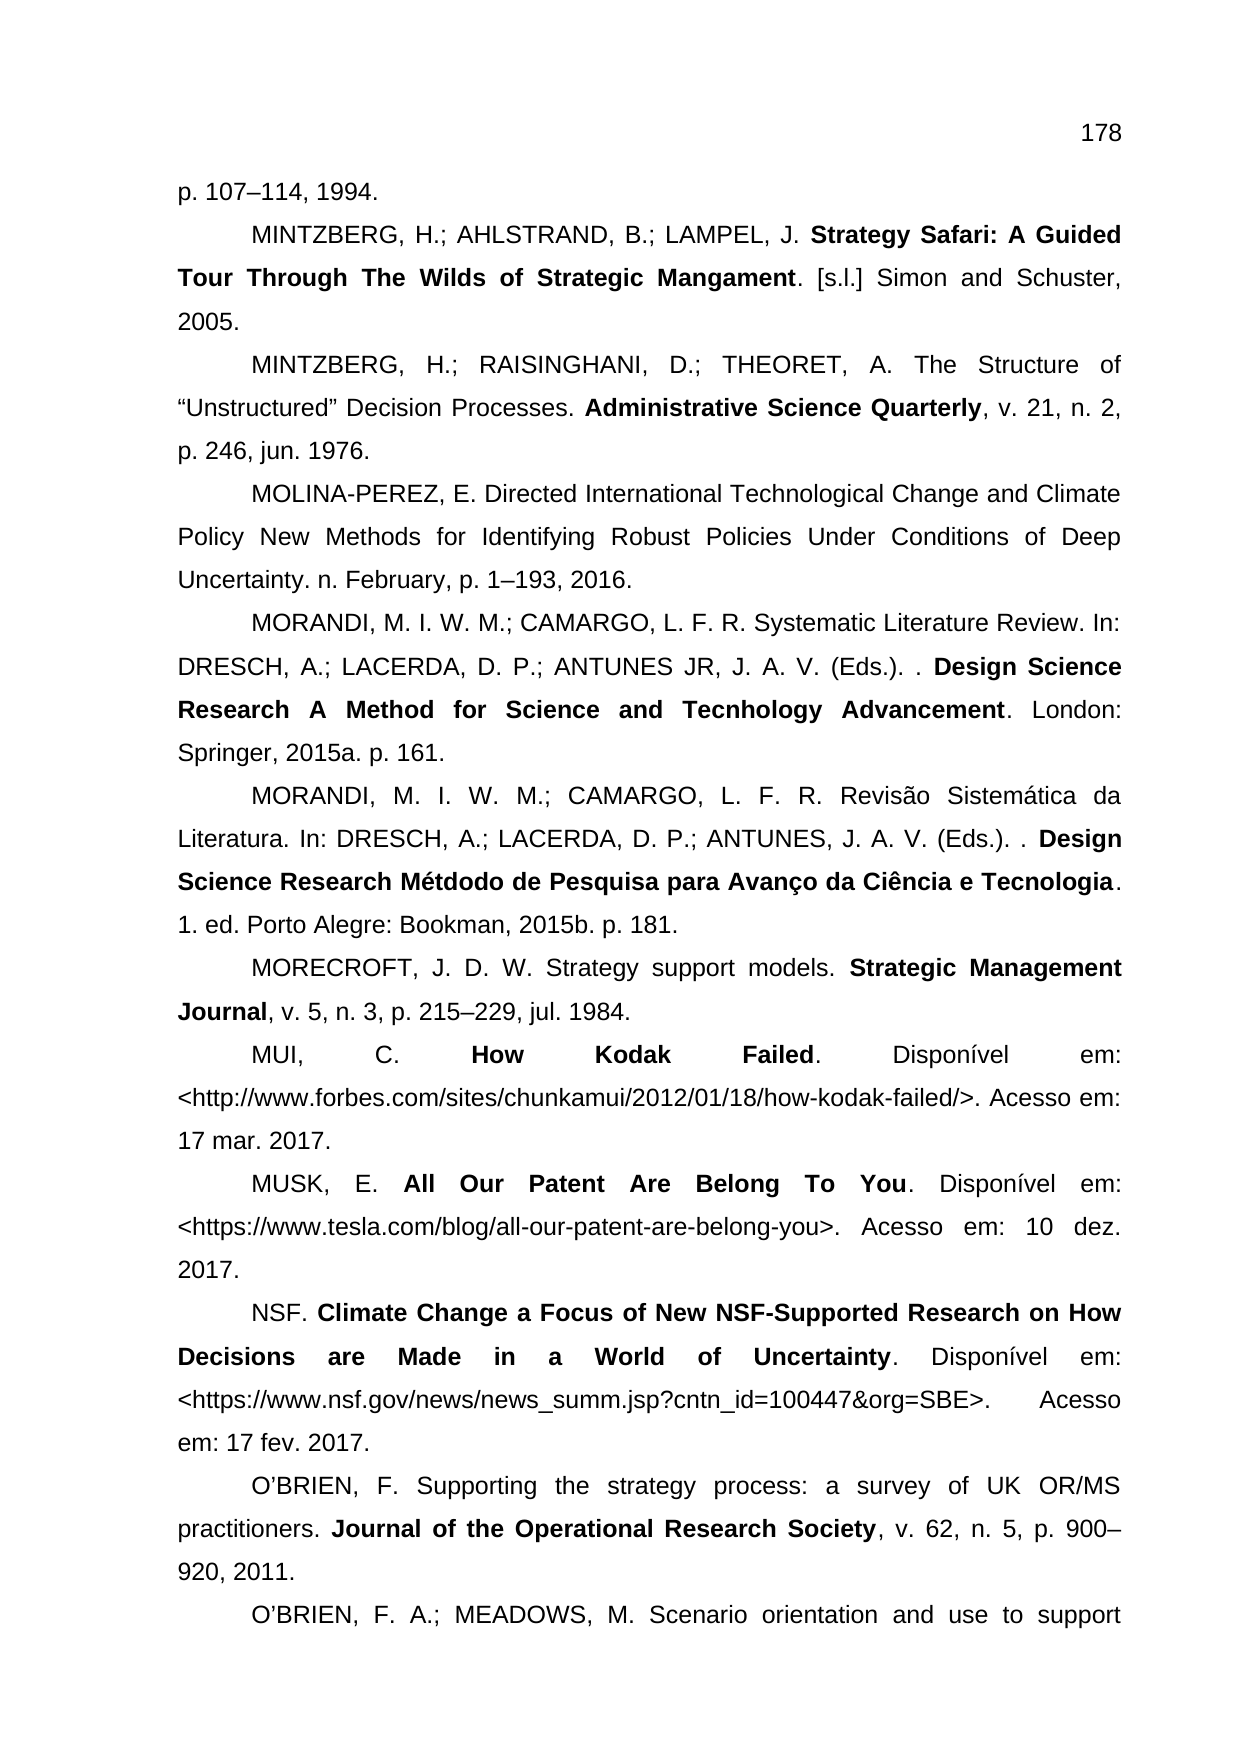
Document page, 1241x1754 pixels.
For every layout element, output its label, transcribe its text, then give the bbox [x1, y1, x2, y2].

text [177, 1600, 1122, 1629]
text MINTZBERG, H.; RAISINGHANI, D.; THEORET, A. The Structure of “Unstructured” Decision Processes. Administrative Science Quarterly, v. 21, n. 2, p. 246, jun. 1976. [177, 350, 1122, 465]
text MORANDI, M. I. W. M.; CAMARGO, L. F. R. Revisão Sistemática da Literatura. In: DRESCH, A.; LACERDA, D. P.; ANTUNES, J. A. V. (Eds.). . Design Science Research Métdodo de Pesquisa para Avanço da Ciência e Tecnologia. 1. ed. Porto Alegre: Bookman, 2015b. p. 181. [177, 781, 1122, 939]
text NSF. Climate Change a Focus of New NSF-Supported Research on How Decisions are Made in a World of Uncertainty. Disponível em: <https://www.nsf.gov/news/news_summ.jsp?cntn_id=100447&org=SBE>. Acesso em: 17 fev. 2017. [177, 1298, 1122, 1457]
text MOLINA-PEREZ, E. Directed International Technological Change and Climate Policy New Methods for Identifying Robust Policies Under Conditions of Deep Uncertainty. n. February, p. 1–193, 2016. [177, 479, 1122, 594]
text MINTZBERG, H.; AHLSTRAND, B.; LAMPEL, J. Strategy Safari: A Guided Tour Through The Wilds of Strategic Mangament. [s.l.] Simon and Schuster, 2005. [177, 220, 1122, 335]
text O’BRIEN, F. Supporting the strategy process: a survey of UK OR/MS practitioners. Journal of the Operational Research Society, v. 62, n. 5, p. 900–920, 2011. [177, 1471, 1122, 1586]
text MUI, C. How Kodak Failed. Disponível em: <http://www.forbes.com/sites/chunkamui/2012/01/18/how-kodak-failed/>. Acesso em: 17 mar. 2017. [177, 1040, 1122, 1155]
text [177, 177, 1122, 206]
text MORANDI, M. I. W. M.; CAMARGO, L. F. R. Systematic Literature Review. In: DRESCH, A.; LACERDA, D. P.; ANTUNES JR, J. A. V. (Eds.). . Design Science Research A Method for Science and Tecnhology Advancement. London: Springer, 2015a. p. 161. [177, 608, 1122, 767]
text MUSK, E. All Our Patent Are Belong To You. Disponível em: <https://www.tesla.com/blog/all-our-patent-are-belong-you>. Acesso em: 10 dez. 2017. [177, 1169, 1122, 1284]
text MORECROFT, J. D. W. Strategy support models. Strategic Management Journal, v. 5, n. 3, p. 215–229, jul. 1984. [177, 953, 1122, 1025]
